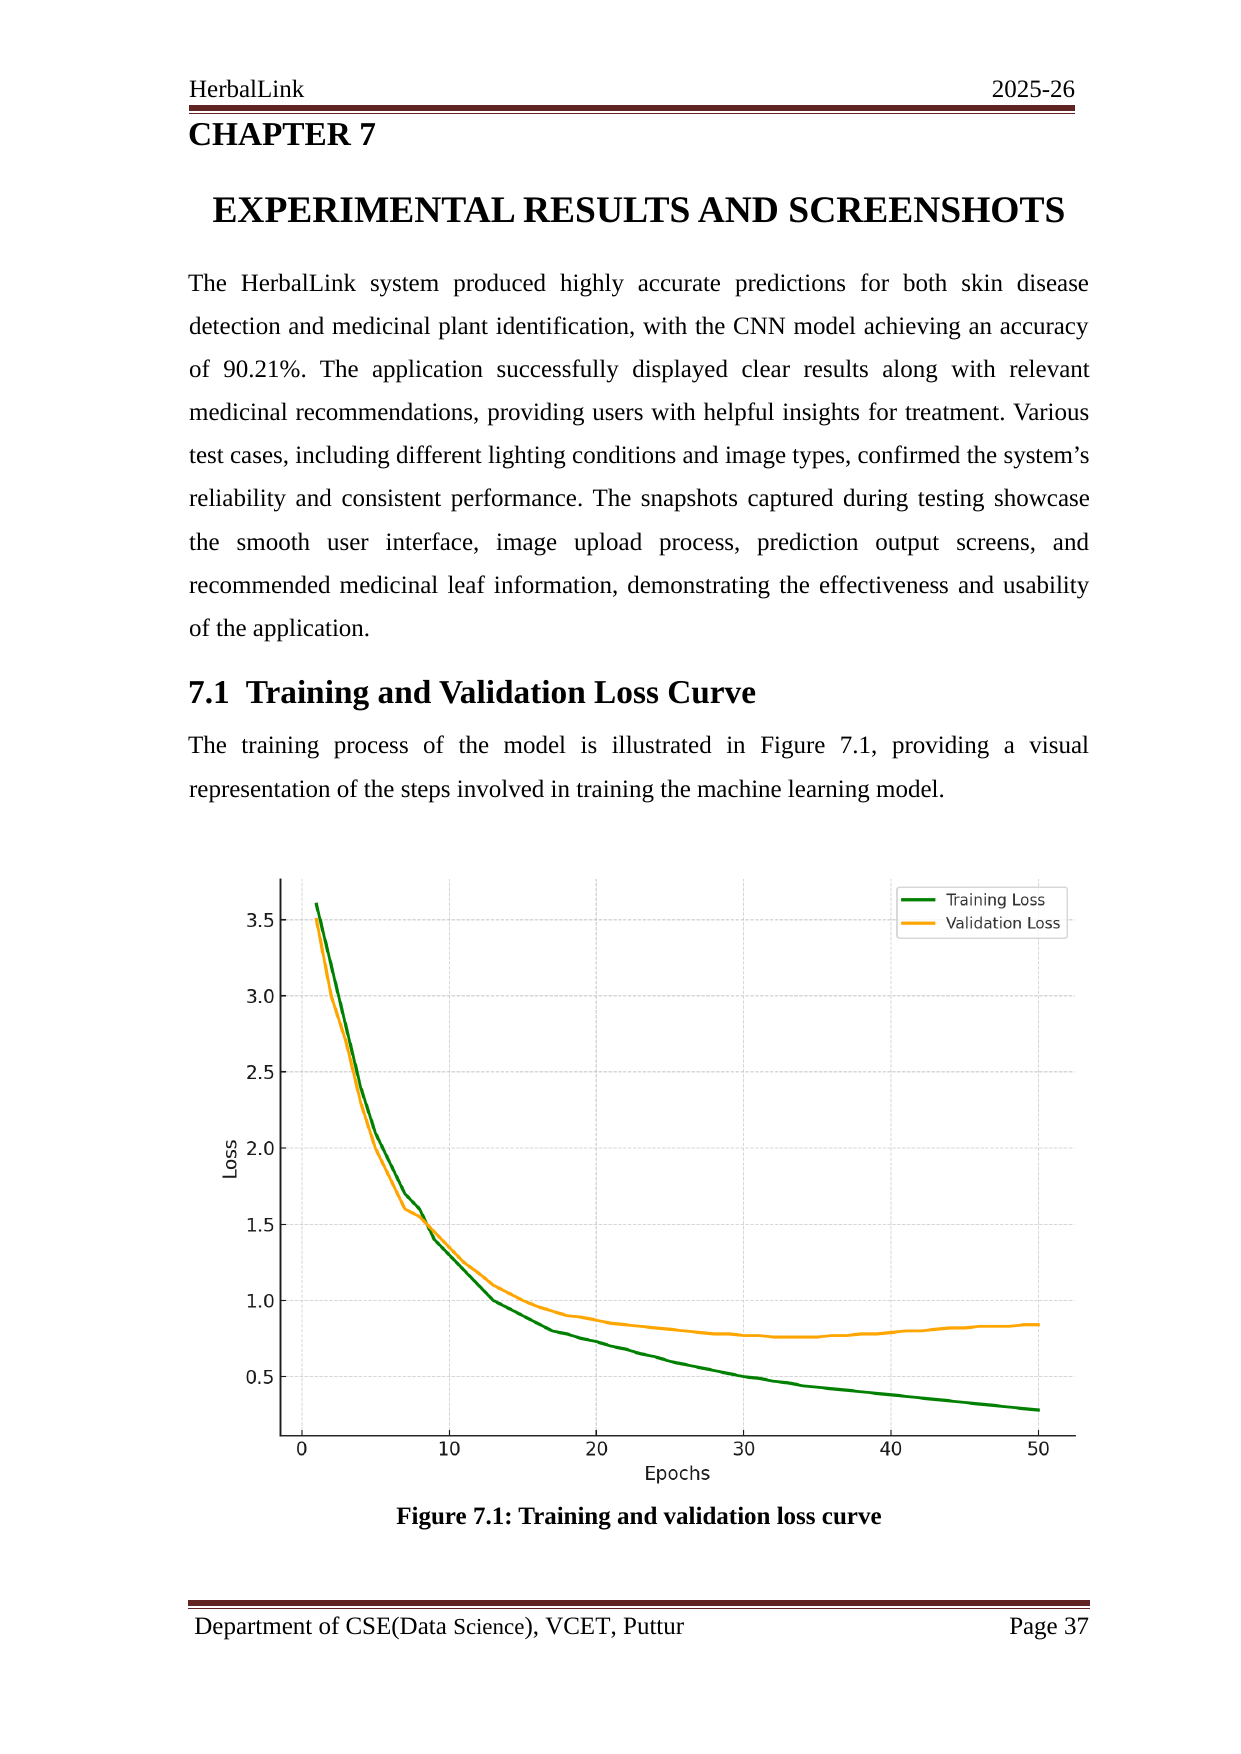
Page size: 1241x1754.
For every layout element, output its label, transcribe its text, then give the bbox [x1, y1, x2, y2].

text EXPERIMENTAL RESULTS AND SCREENSHOTS [188, 187, 1090, 231]
text The HerbalLink system produced highly accurate predictions for both skin disease detection and medicinal plant identification, with the CNN model achieving an accuracy of 90.21%. The application successfully displayed clear results along with relevant medicinal recommendations, providing users with helpful insights for treatment. Various test cases, including different lighting conditions and image types, confirmed the system’s reliability and consistent performance. The snapshots captured during testing showcase the smooth user interface, image upload process, prediction output screens, and recommended medicinal leaf information, demonstrating the effectiveness and usability of the application. [188, 268, 1090, 642]
text CHAPTER 7 [188, 114, 1090, 152]
text The training process of the model is illustrated in Figure 7.1, providing a visual representation of the steps involved in training the machine learning model. [188, 731, 1090, 802]
picture [204, 876, 1091, 1500]
text Figure 7.1: Training and validation loss curve [188, 1501, 1090, 1530]
subtitle 7.1 Training and Validation Loss Curve [188, 673, 1075, 711]
